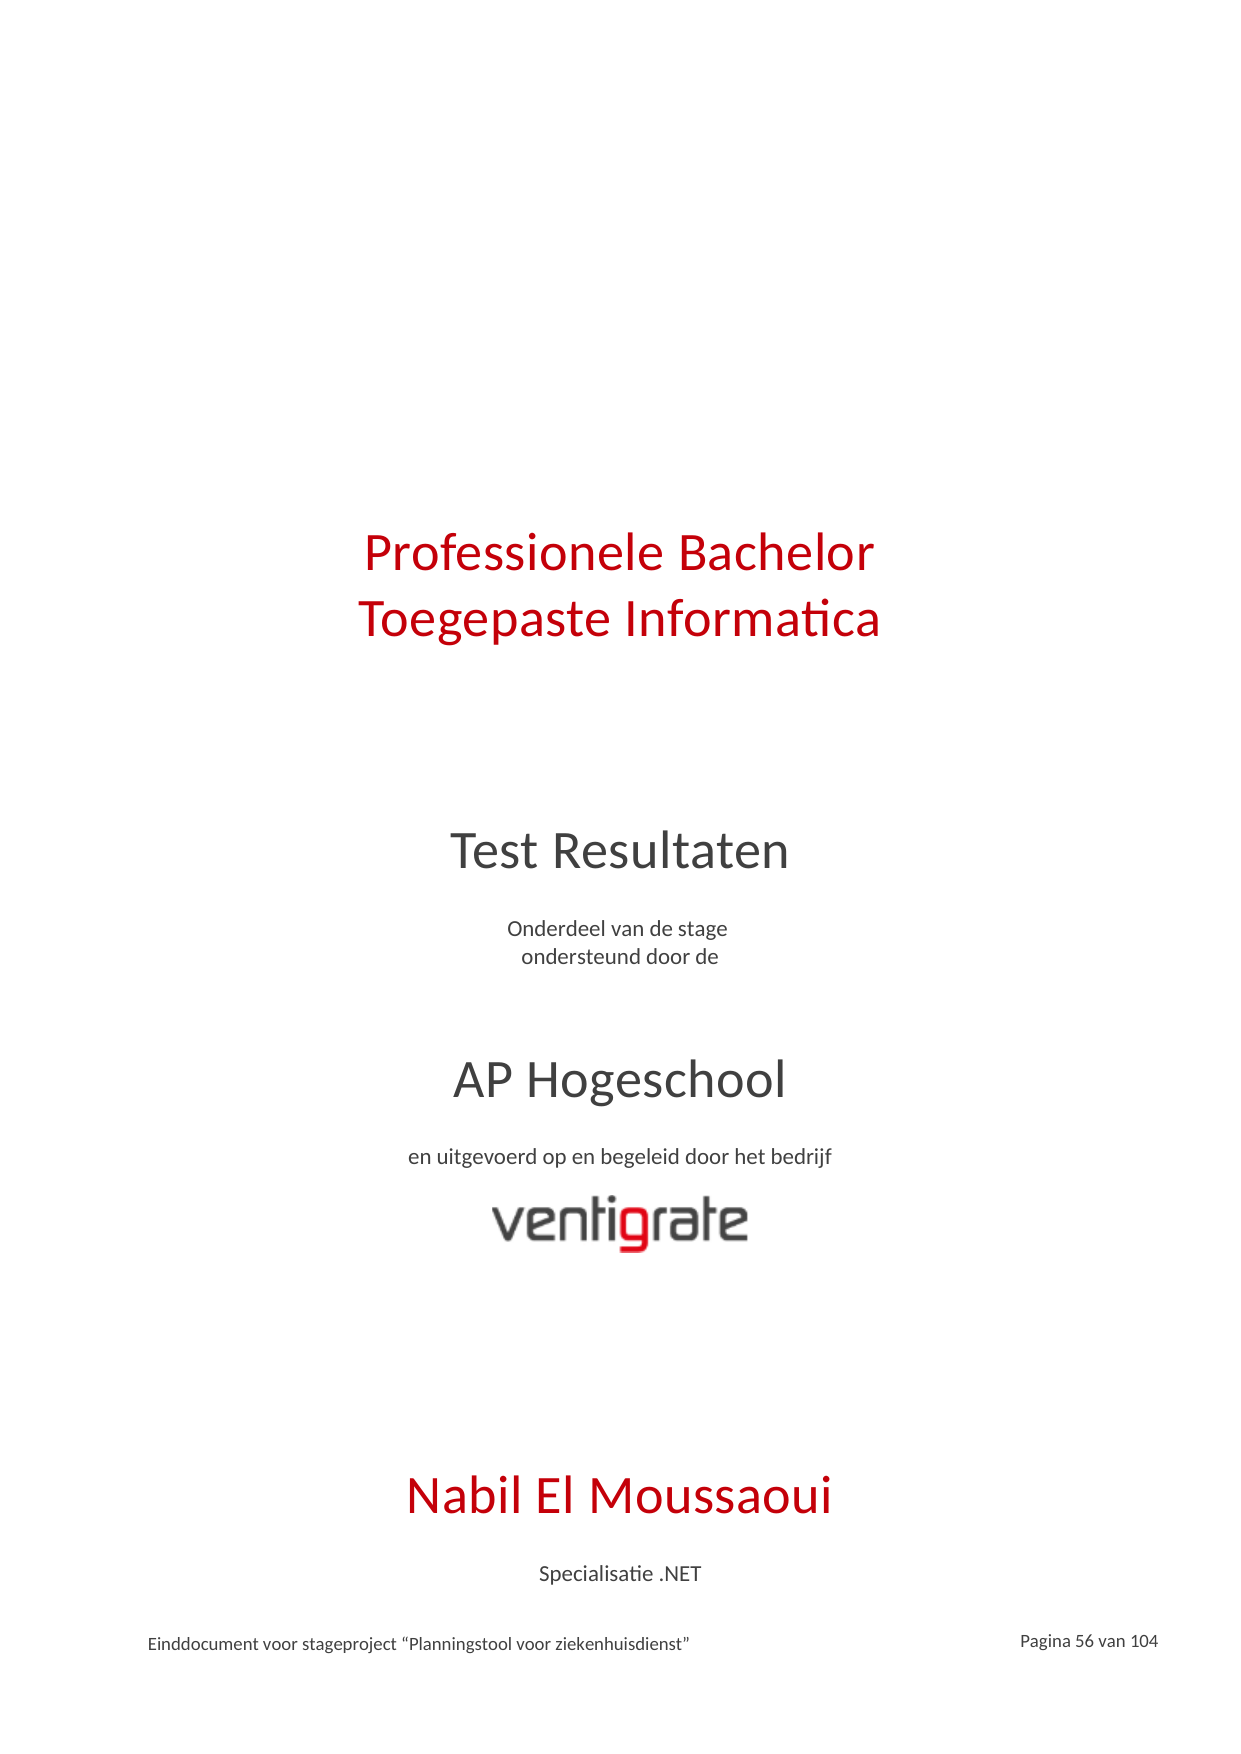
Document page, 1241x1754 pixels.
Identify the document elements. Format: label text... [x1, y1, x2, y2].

text Onderdeel van de stage ondersteund door de [148, 914, 1093, 970]
title Professionele Bachelor Toegepaste Informatica [148, 517, 1093, 650]
text Specialisatie .NET [148, 1559, 1093, 1587]
title Nabil El Moussaoui [148, 1461, 1093, 1527]
title AP Hogeschool [148, 1045, 1093, 1111]
title Test Resultaten [148, 816, 1093, 882]
picture [492, 1195, 749, 1253]
text en uitgevoerd op en begeleid door het bedrijf [148, 1142, 1093, 1170]
